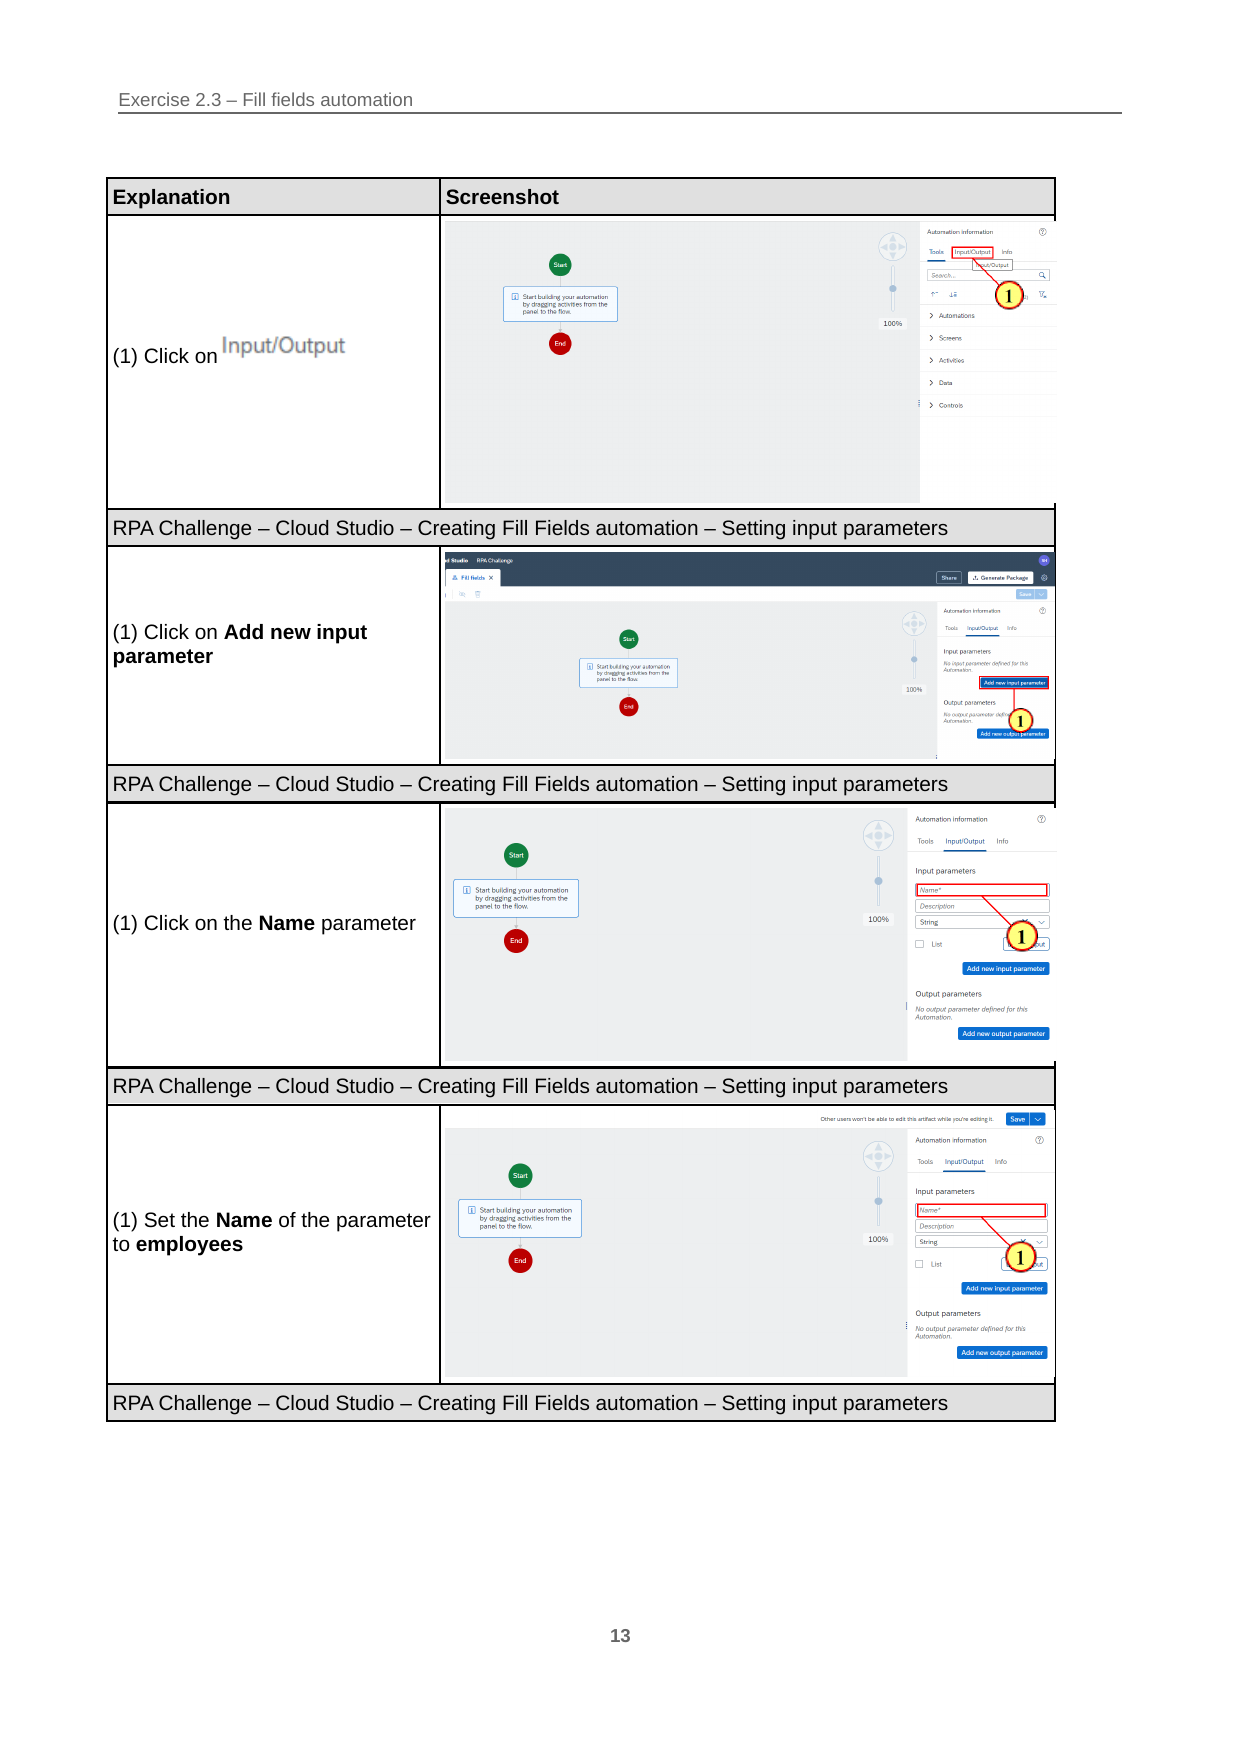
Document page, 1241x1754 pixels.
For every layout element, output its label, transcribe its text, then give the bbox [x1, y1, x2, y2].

table_header Screenshot [441, 179, 1054, 214]
table_cell (1) Set the Name of the parameter to employees [108, 1106, 439, 1383]
table_cell [441, 804, 1054, 1066]
table_cell (1) Click on [108, 216, 439, 508]
picture [445, 1110, 1055, 1377]
table_cell (1) Click on the Name parameter [108, 804, 439, 1066]
table_header Explanation [108, 179, 439, 214]
table_cell RPA Challenge – Cloud Studio – Creating Fill Fields automation – Setting input parameters [108, 510, 1054, 545]
picture [217, 332, 350, 363]
picture [445, 221, 1057, 503]
table_cell RPA Challenge – Cloud Studio – Creating Fill Fields automation – Setting input parameters [108, 1069, 1054, 1103]
table_cell RPA Challenge – Cloud Studio – Creating Fill Fields automation – Setting input parameters [108, 1385, 1054, 1420]
picture [445, 808, 1057, 1061]
table_cell [441, 1106, 1054, 1383]
picture [445, 552, 1055, 759]
table_cell (1) Click on Add new input parameter [108, 547, 439, 764]
table_cell [441, 216, 1054, 508]
table_cell RPA Challenge – Cloud Studio – Creating Fill Fields automation – Setting input parameters [108, 766, 1054, 801]
table_cell [441, 547, 1054, 764]
